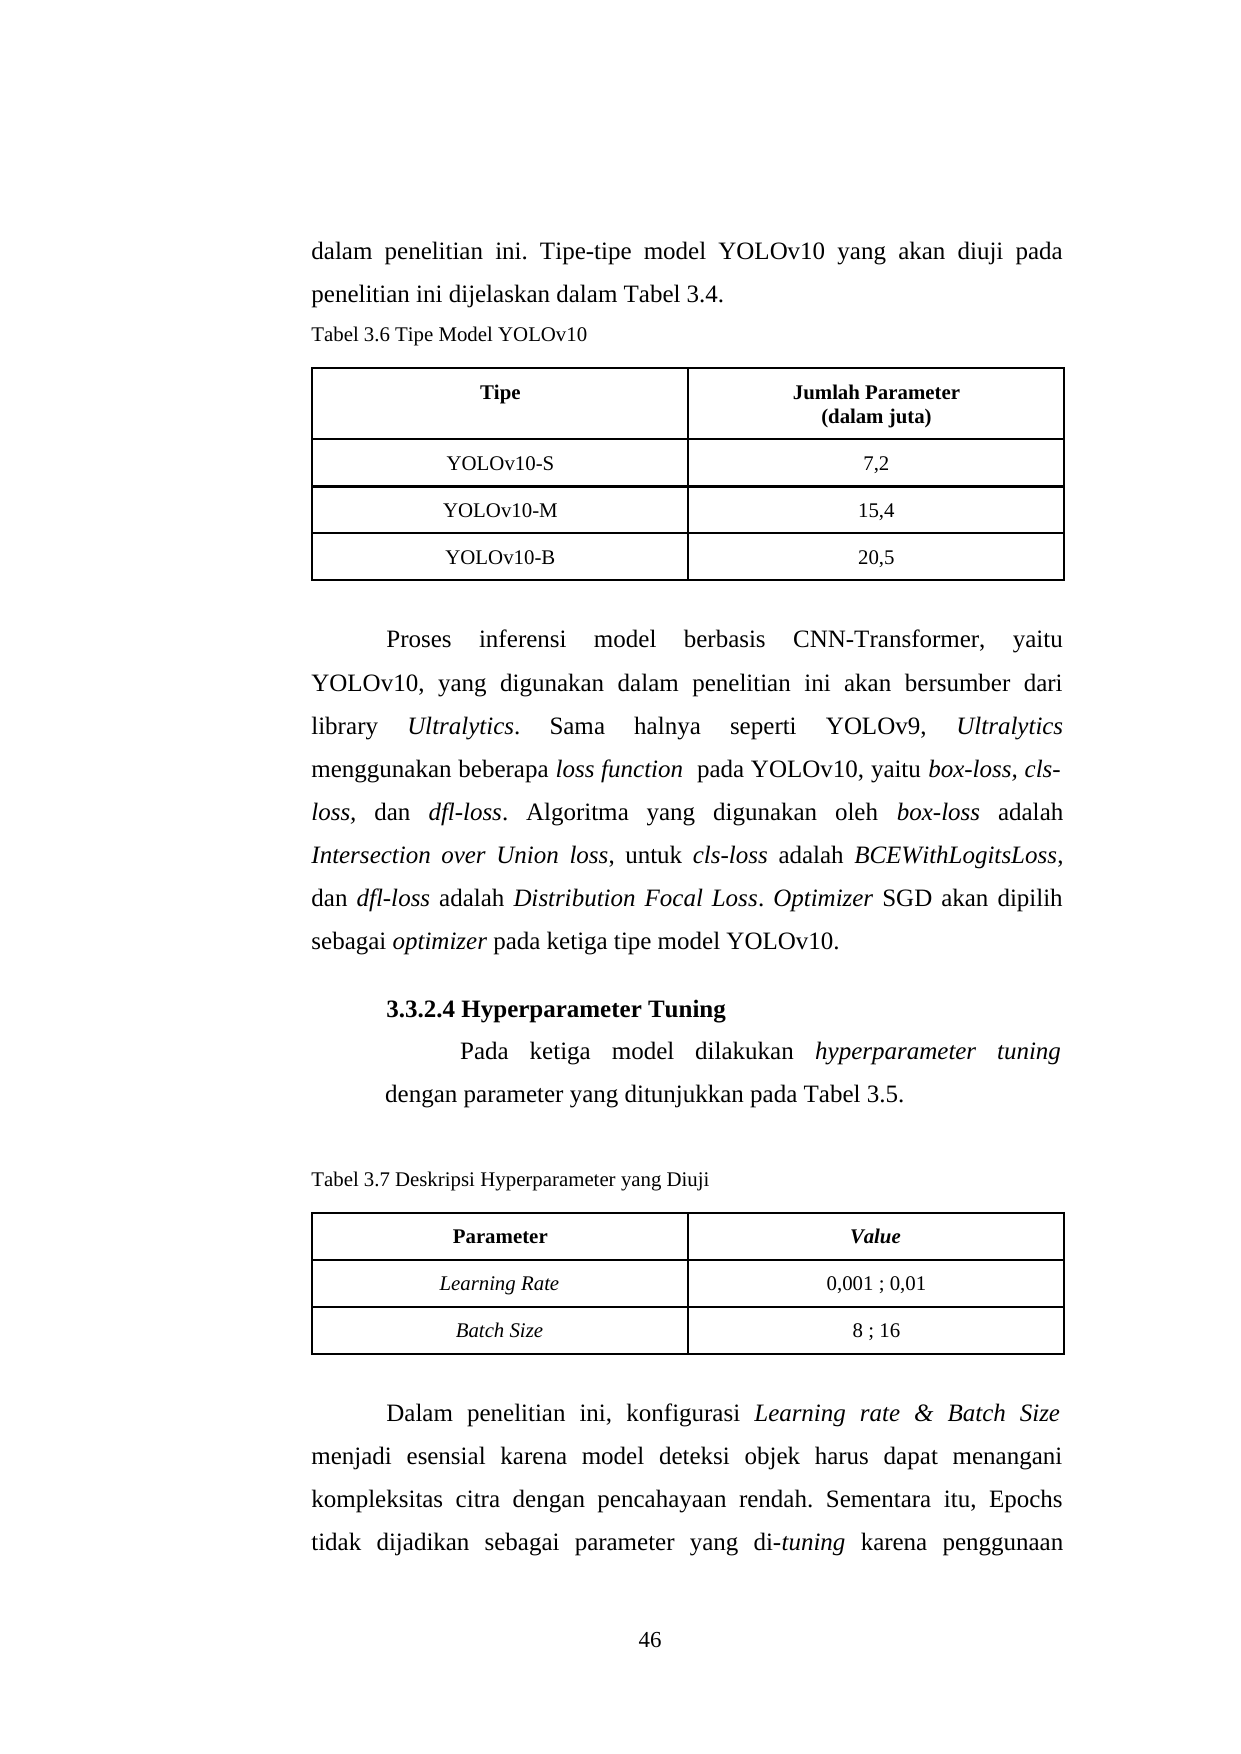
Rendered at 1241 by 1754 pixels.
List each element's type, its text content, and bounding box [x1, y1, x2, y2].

table_cell 8 ; 16 [689, 1308, 1063, 1353]
table_cell Learning Rate [313, 1261, 687, 1306]
table_header Tipe [313, 369, 687, 438]
table_cell YOLOv10-B [313, 534, 687, 579]
table_cell 15,4 [689, 488, 1063, 532]
text Proses inferensi model berbasis CNN-Transformer, yaitu YOLOv10, yang digunakan dalam penelitian ini akan bersumber dari library Ultralytics. Sama halnya seperti YOLOv9, Ultralytics menggunakan beberapa loss function pada YOLOv10, yaitu box-loss, cls-loss, dan dfl-loss. Algoritma yang digunakan oleh box-loss adalah Intersection over Union loss, untuk cls-loss adalah BCEWithLogitsLoss, dan dfl-loss adalah Distribution Focal Loss. Optimizer SGD akan dipilih sebagai optimizer pada ketiga tipe model YOLOv10. [311, 624, 1063, 955]
table_header Value [689, 1214, 1063, 1259]
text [311, 1398, 1063, 1556]
table_cell YOLOv10-S [313, 440, 687, 485]
subtitle 3.3.2.4 Hyperparameter Tuning [386, 994, 1063, 1023]
table_cell 0,001 ; 0,01 [689, 1261, 1063, 1306]
table_cell Batch Size [313, 1308, 687, 1353]
table_cell 20,5 [689, 534, 1063, 579]
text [311, 236, 1063, 308]
table_header Jumlah Parameter (dalam juta) [689, 369, 1063, 438]
table_cell YOLOv10-M [313, 488, 687, 532]
table_header Parameter [313, 1214, 687, 1259]
table_cell 7,2 [689, 440, 1063, 485]
text Pada ketiga model dilakukan hyperparameter tuning dengan parameter yang ditunjukkan pada Tabel 3.5. [385, 1036, 1063, 1108]
